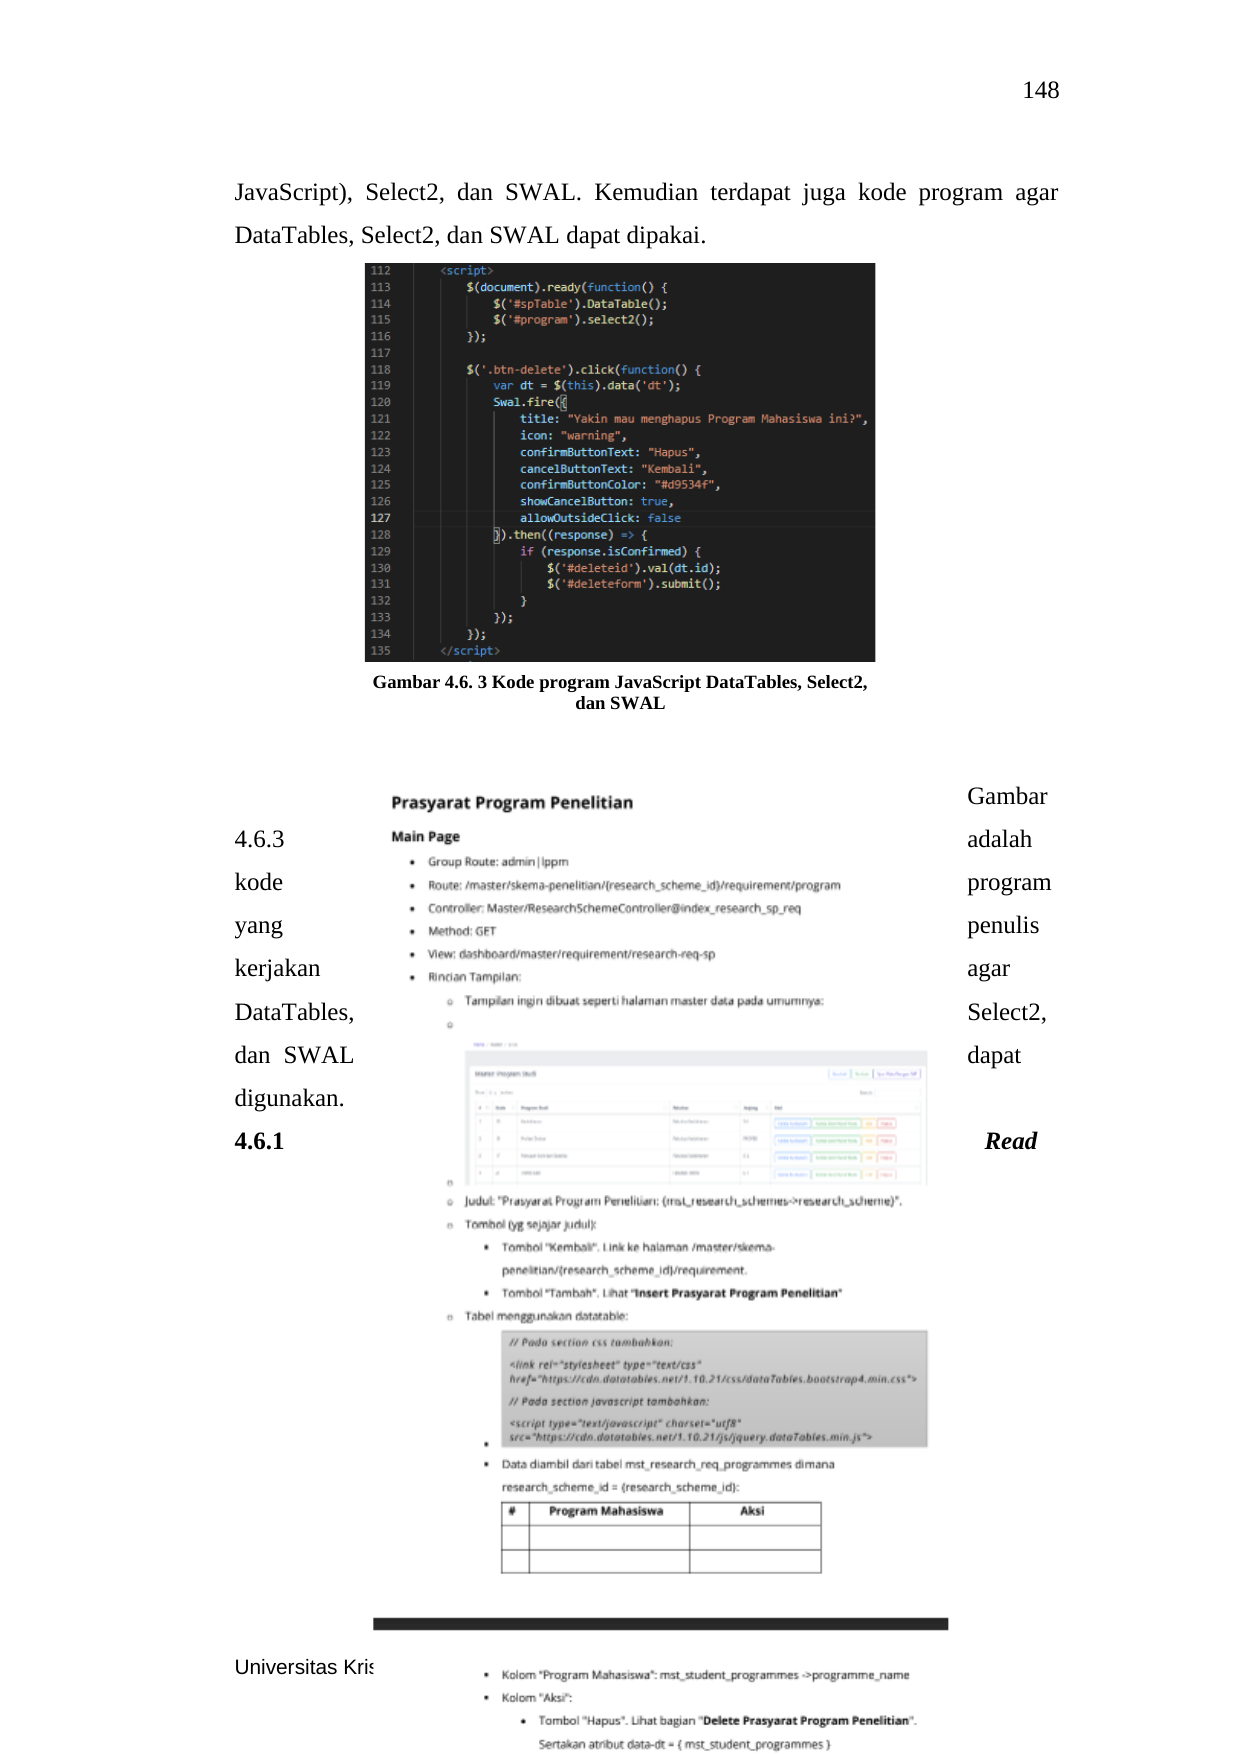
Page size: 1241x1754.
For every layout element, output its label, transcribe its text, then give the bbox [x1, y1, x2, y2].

text Gambar 4.6.3 adalah kode program yang penulis kerjakan agar DataTables, Select2, dan SWAL dapat digunakan. [234, 781, 1059, 1112]
picture [364, 263, 876, 662]
subtitle 4.6.1 Read [949, 1126, 1059, 1155]
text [234, 177, 1059, 249]
picture [373, 785, 949, 1754]
subtitle 4.6.1 Read [234, 1126, 373, 1155]
